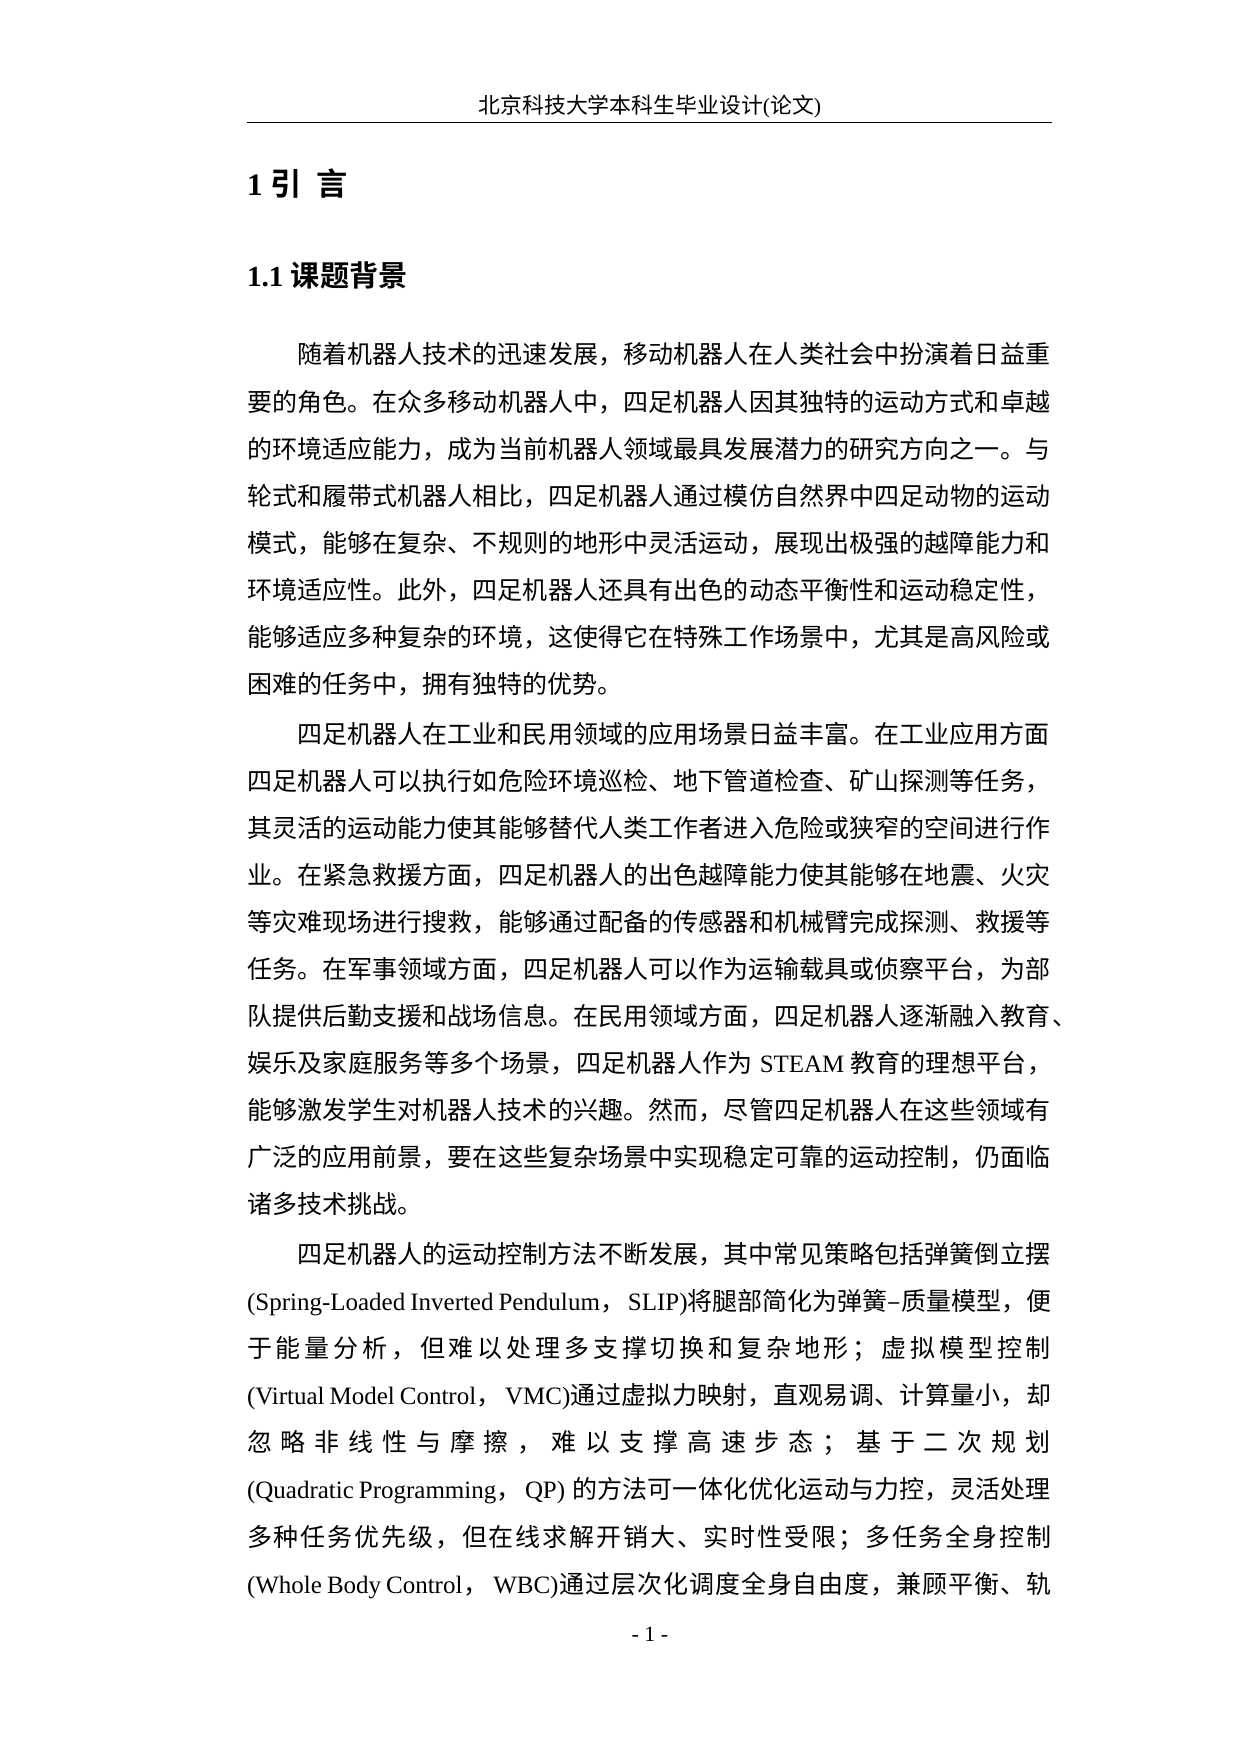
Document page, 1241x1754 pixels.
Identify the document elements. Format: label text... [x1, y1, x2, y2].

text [247, 1234, 1052, 1600]
text 四足机器人在工业和民用领域的应用场景日益丰富。在工业应用方面，四足机器人可以执行如危险环境巡检、地下管道检查、矿山探测等任务，其灵活的运动能力使其能够替代人类工作者进入危险或狭窄的空间进行作业。在紧急救援方面，四足机器人的出色越障能力使其能够在地震、火灾等灾难现场进行搜救，能够通过配备的传感器和机械臂完成探测、救援等任务。在军事领域方面，四足机器人可以作为运输载具或侦察平台，为部队提供后勤支援和战场信息。在民用领域方面，四足机器人逐渐融入教育、娱乐及家庭服务等多个场景，四足机器人作为STEAM教育的理想平台，能够激发学生对机器人技术的兴趣。然而，尽管四足机器人在这些领域有广泛的应用前景，要在这些复杂场景中实现稳定可靠的运动控制，仍面临诸多技术挑战。 [247, 714, 1052, 1221]
text 随着机器人技术的迅速发展，移动机器人在人类社会中扮演着日益重要的角色。在众多移动机器人中，四足机器人因其独特的运动方式和卓越的环境适应能力，成为当前机器人领域最具发展潜力的研究方向之一。与轮式和履带式机器人相比，四足机器人通过模仿自然界中四足动物的运动模式，能够在复杂、不规则的地形中灵活运动，展现出极强的越障能力和环境适应性。此外，四足机器人还具有出色的动态平衡性和运动稳定性，能够适应多种复杂的环境，这使得它在特殊工作场景中，尤其是高风险或困难的任务中，拥有独特的优势。 [247, 335, 1052, 701]
text 课题背景 [247, 253, 1052, 295]
text 引 言 [247, 159, 1052, 204]
